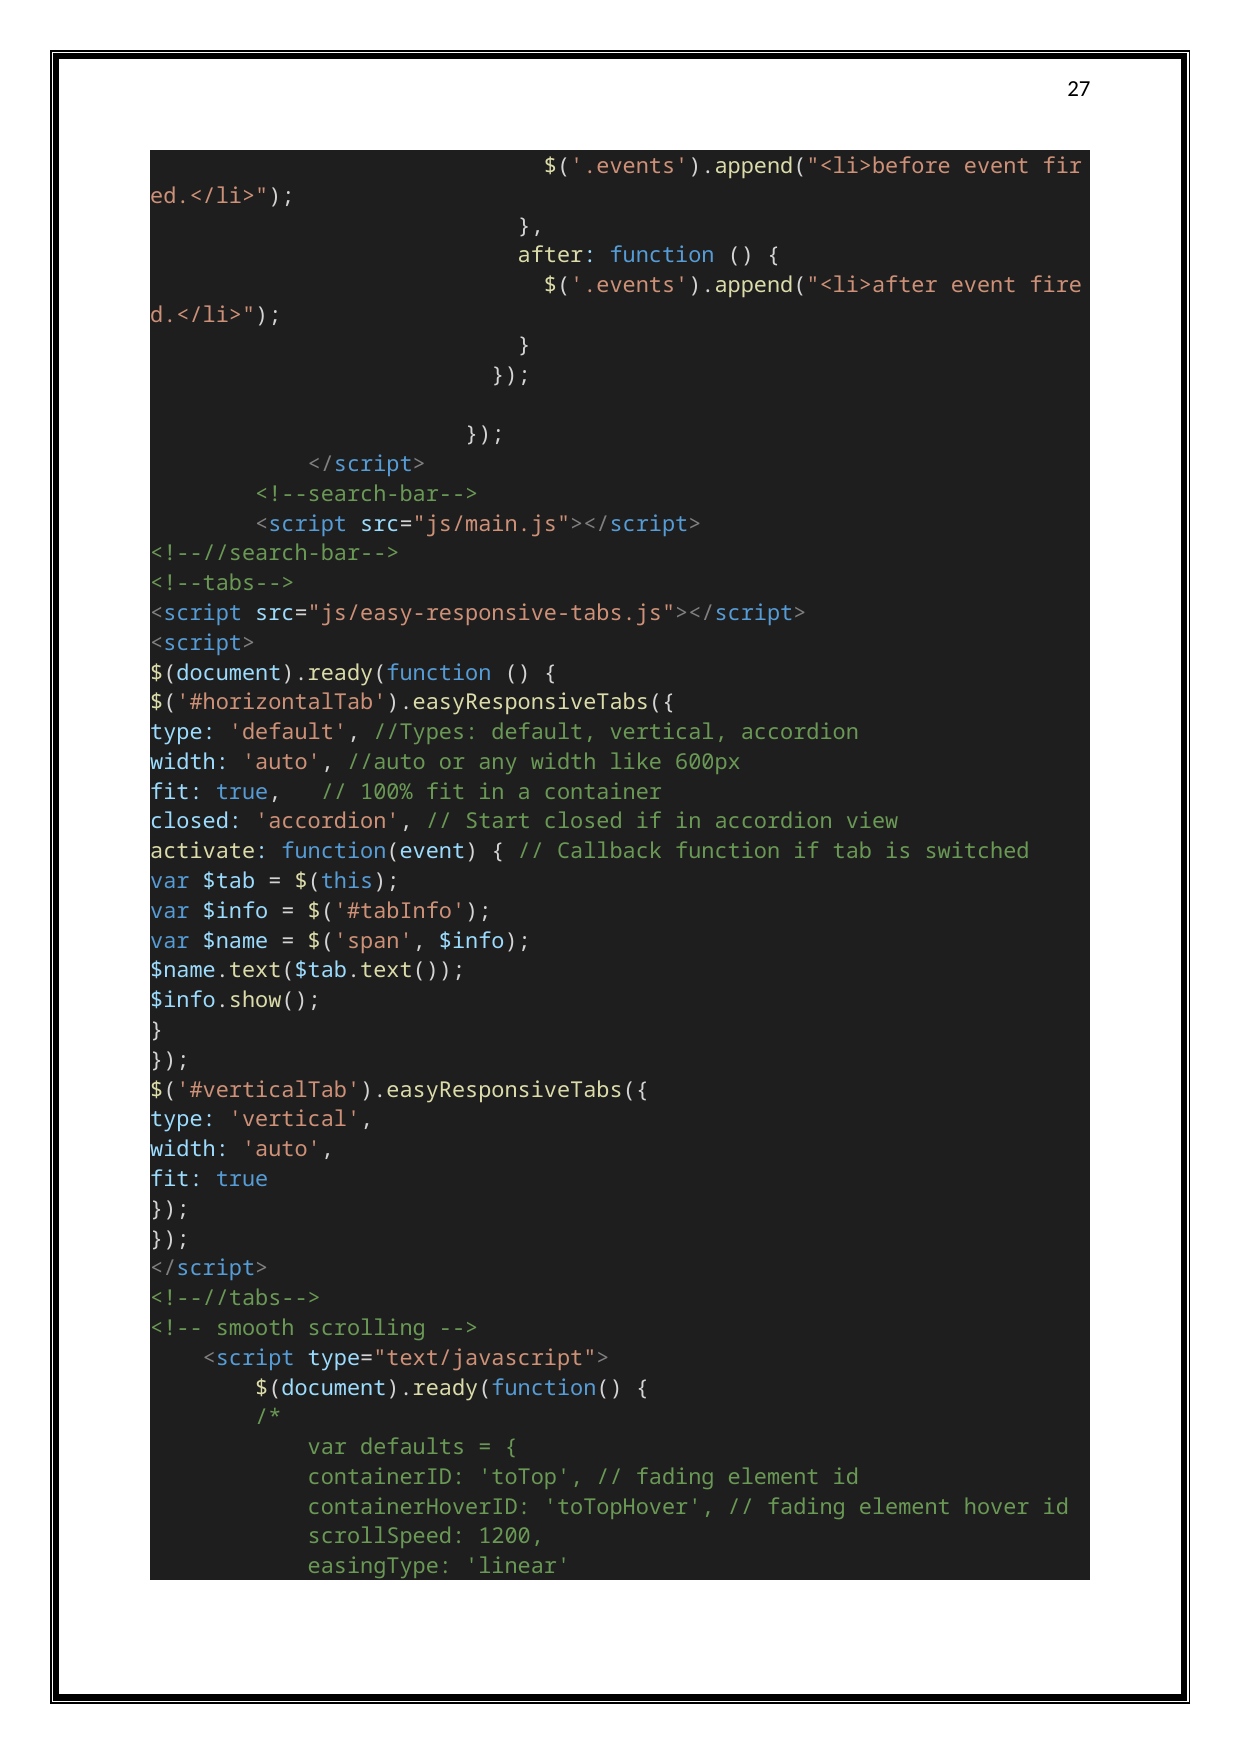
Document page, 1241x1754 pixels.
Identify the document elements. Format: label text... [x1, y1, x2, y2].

text /* [150, 1401, 1090, 1431]
text <script type="text/javascript"> [150, 1342, 1090, 1371]
text <script src="js/easy-responsive-tabs.js"></script> [150, 597, 1090, 627]
text $('#horizontalTab').easyResponsiveTabs({ [150, 686, 1090, 716]
text after: function () { [150, 239, 1090, 269]
text var $name = $('span', $info); [150, 924, 1090, 954]
text var defaults = { [150, 1431, 1090, 1461]
text <!--//search-bar--> [150, 537, 1090, 567]
text var $info = $('#tabInfo'); [150, 895, 1090, 924]
text $(document).ready(function () { [150, 656, 1090, 686]
text activate: function(event) { // Callback function if tab is switched [150, 835, 1090, 865]
text <!-- smooth scrolling --> [150, 1312, 1090, 1342]
text <!--search-bar--> [150, 478, 1090, 507]
text $name.text($tab.text()); [150, 954, 1090, 984]
text <!--tabs--> [150, 567, 1090, 597]
text width: 'auto', [150, 1133, 1090, 1163]
text easingType: 'linear' [150, 1550, 1090, 1580]
text $('.events').append("<li>after event fired.</li>"); [150, 269, 1090, 329]
text var $tab = $(this); [150, 865, 1090, 895]
text $info.show(); [150, 984, 1090, 1014]
text }); [150, 1222, 1090, 1252]
text $('.events').append("<li>before event fired.</li>"); [150, 150, 1090, 209]
text closed: 'accordion', // Start closed if in accordion view [150, 805, 1090, 835]
text <script> [150, 627, 1090, 656]
text <!--//tabs--> [150, 1282, 1090, 1312]
text fit: true [150, 1163, 1090, 1193]
text }); [150, 358, 1090, 388]
text $(document).ready(function() { [150, 1371, 1090, 1401]
text }); [150, 1044, 1090, 1073]
text } [150, 1014, 1090, 1044]
text scrollSpeed: 1200, [150, 1520, 1090, 1550]
text fit: true, // 100% fit in a container [150, 776, 1090, 805]
text $('#verticalTab').easyResponsiveTabs({ [150, 1073, 1090, 1103]
text <script src="js/main.js"></script> [150, 507, 1090, 537]
text </script> [150, 1252, 1090, 1282]
text }); [150, 418, 1090, 448]
text type: 'default', //Types: default, vertical, accordion [150, 716, 1090, 746]
text type: 'vertical', [150, 1103, 1090, 1133]
text width: 'auto', //auto or any width like 600px [150, 746, 1090, 776]
text } [150, 329, 1090, 358]
text </script> [150, 448, 1090, 478]
text }); [150, 1193, 1090, 1222]
text containerHoverID: 'toTopHover', // fading element hover id [150, 1491, 1090, 1520]
text }, [150, 209, 1090, 239]
text containerID: 'toTop', // fading element id [150, 1461, 1090, 1491]
